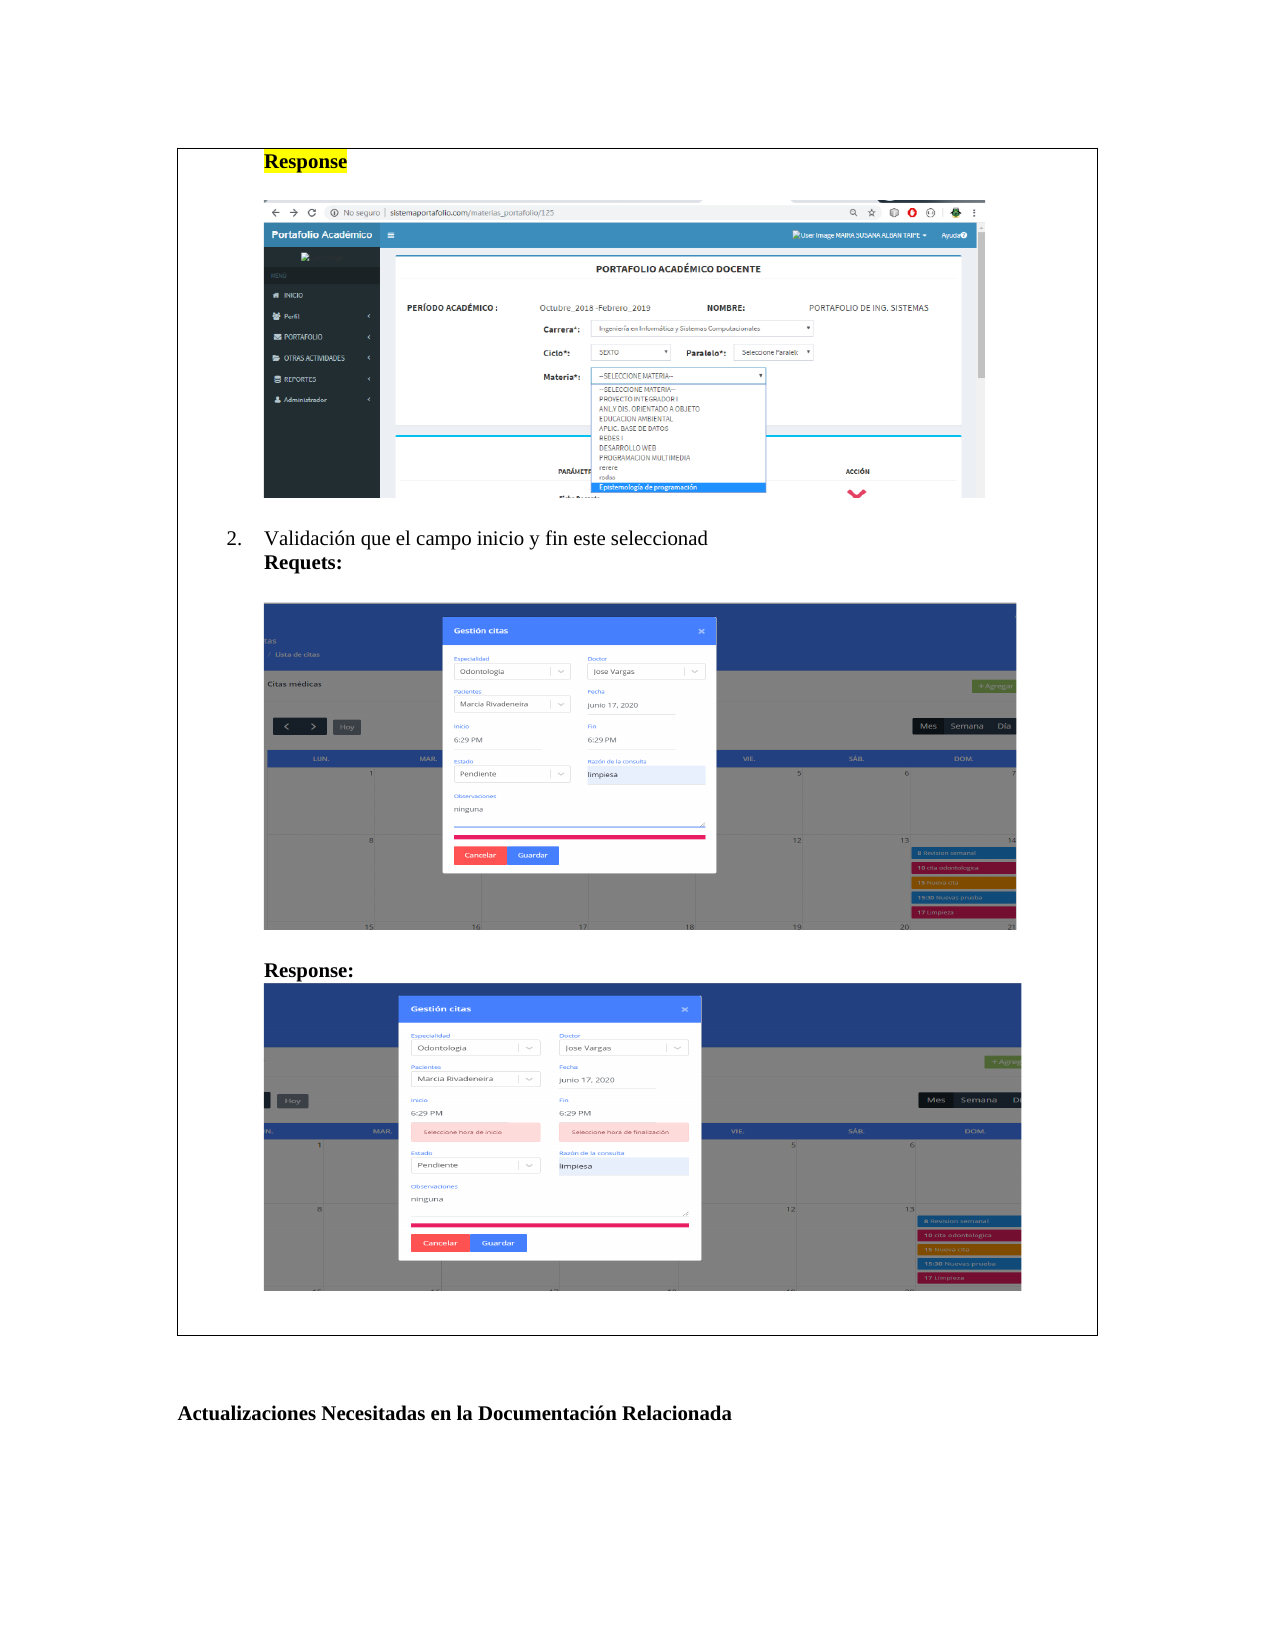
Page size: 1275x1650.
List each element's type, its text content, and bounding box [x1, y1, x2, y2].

picture [263, 200, 986, 498]
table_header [178, 149, 1097, 1335]
picture [263, 602, 1017, 930]
text Actualizaciones Necesitadas en la Documentación Relacionada [177, 1400, 1098, 1424]
picture [263, 983, 1022, 1291]
